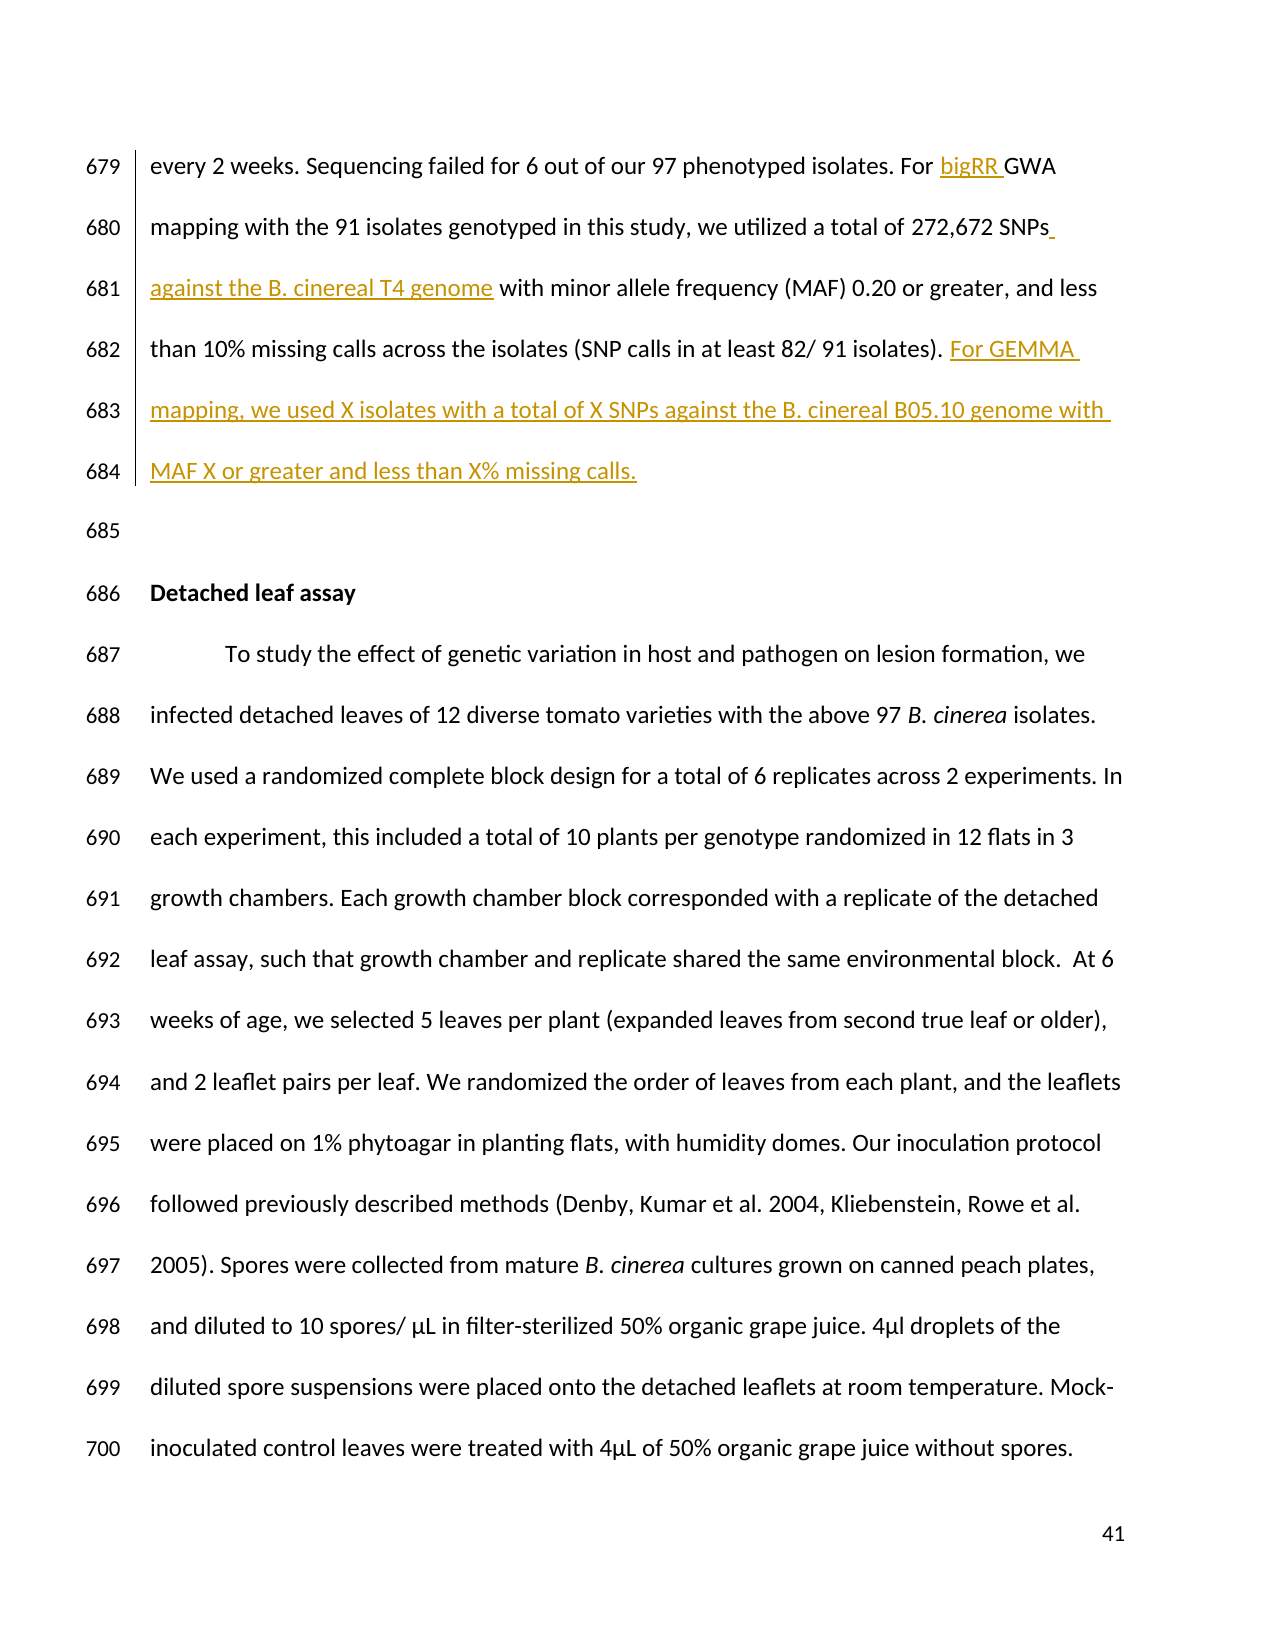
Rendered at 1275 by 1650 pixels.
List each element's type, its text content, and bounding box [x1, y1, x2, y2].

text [150, 150, 1125, 486]
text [150, 638, 1125, 1462]
text Detached leaf assay [150, 577, 1125, 608]
